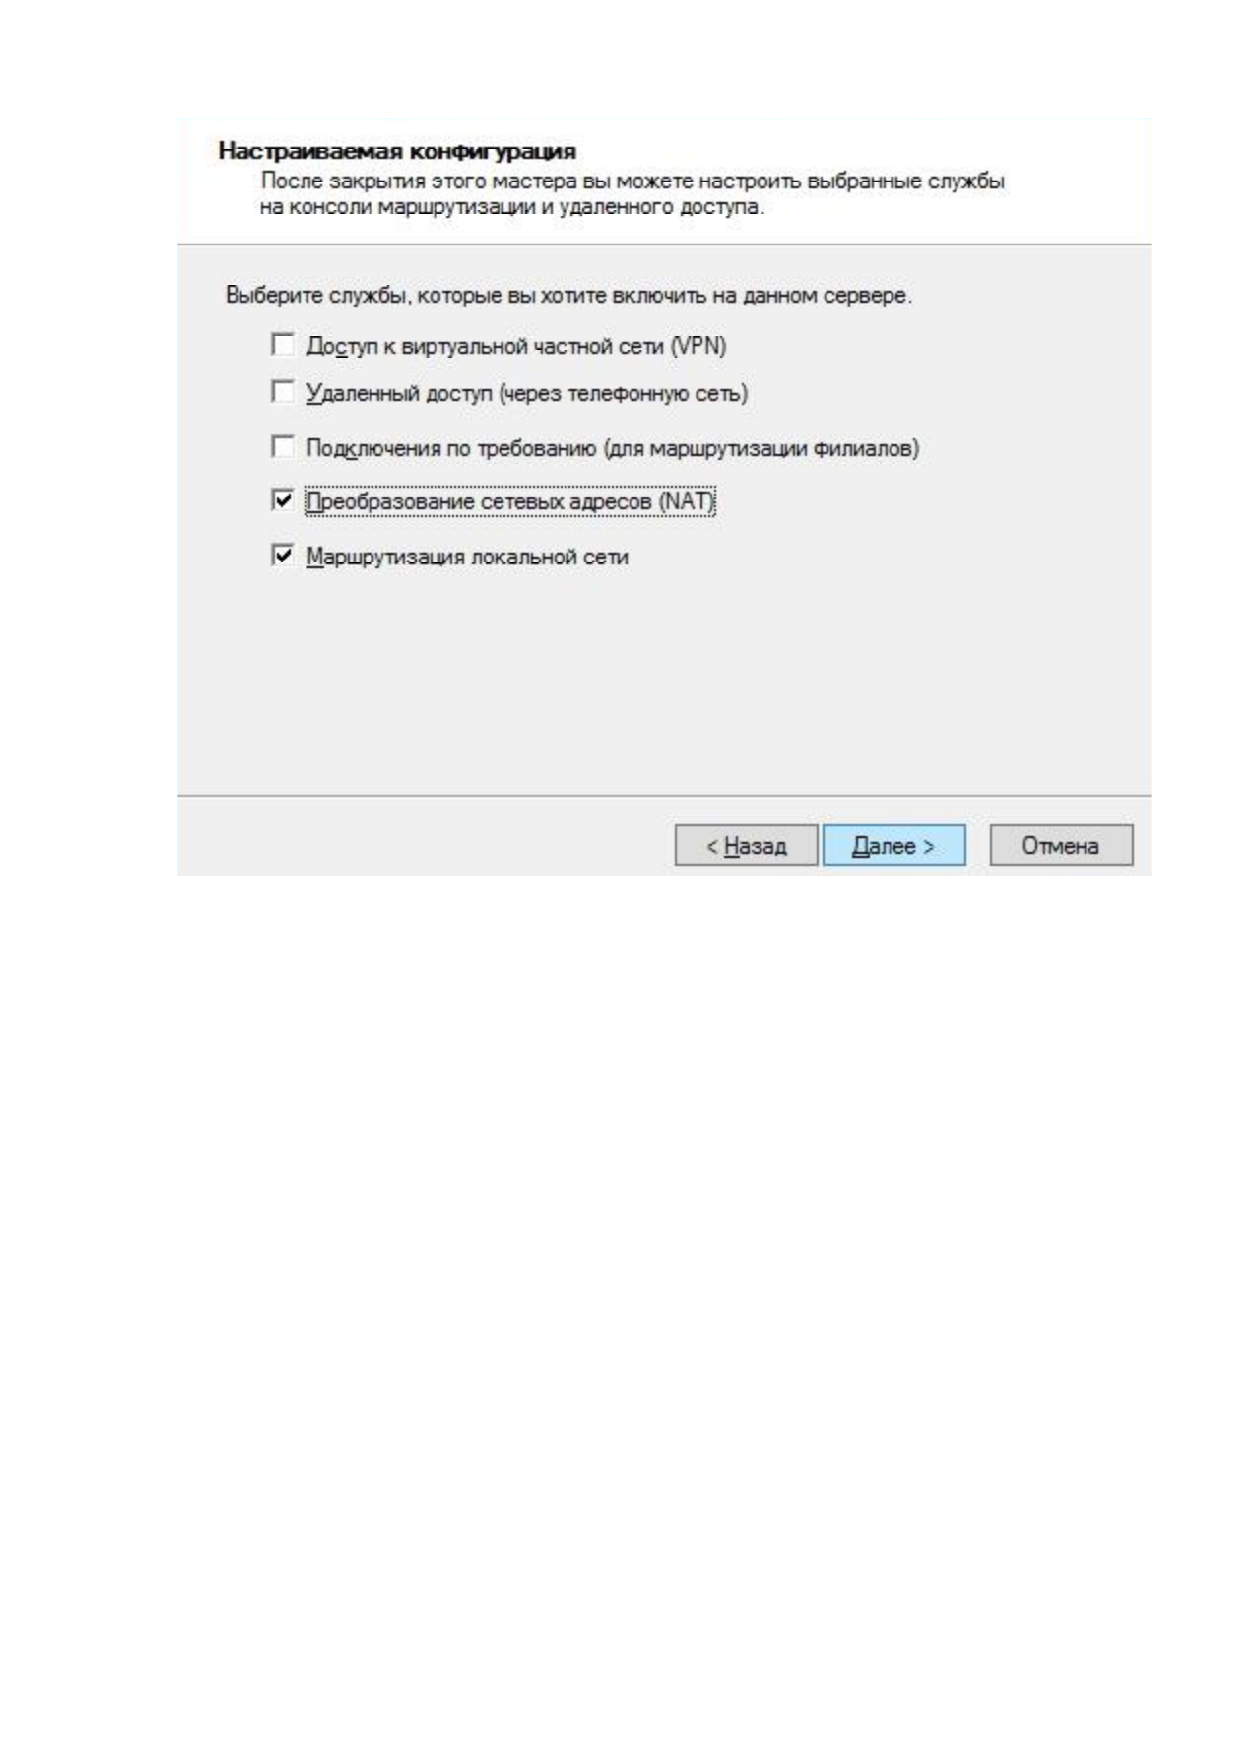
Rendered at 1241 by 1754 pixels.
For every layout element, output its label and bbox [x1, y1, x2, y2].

picture [177, 118, 1152, 876]
